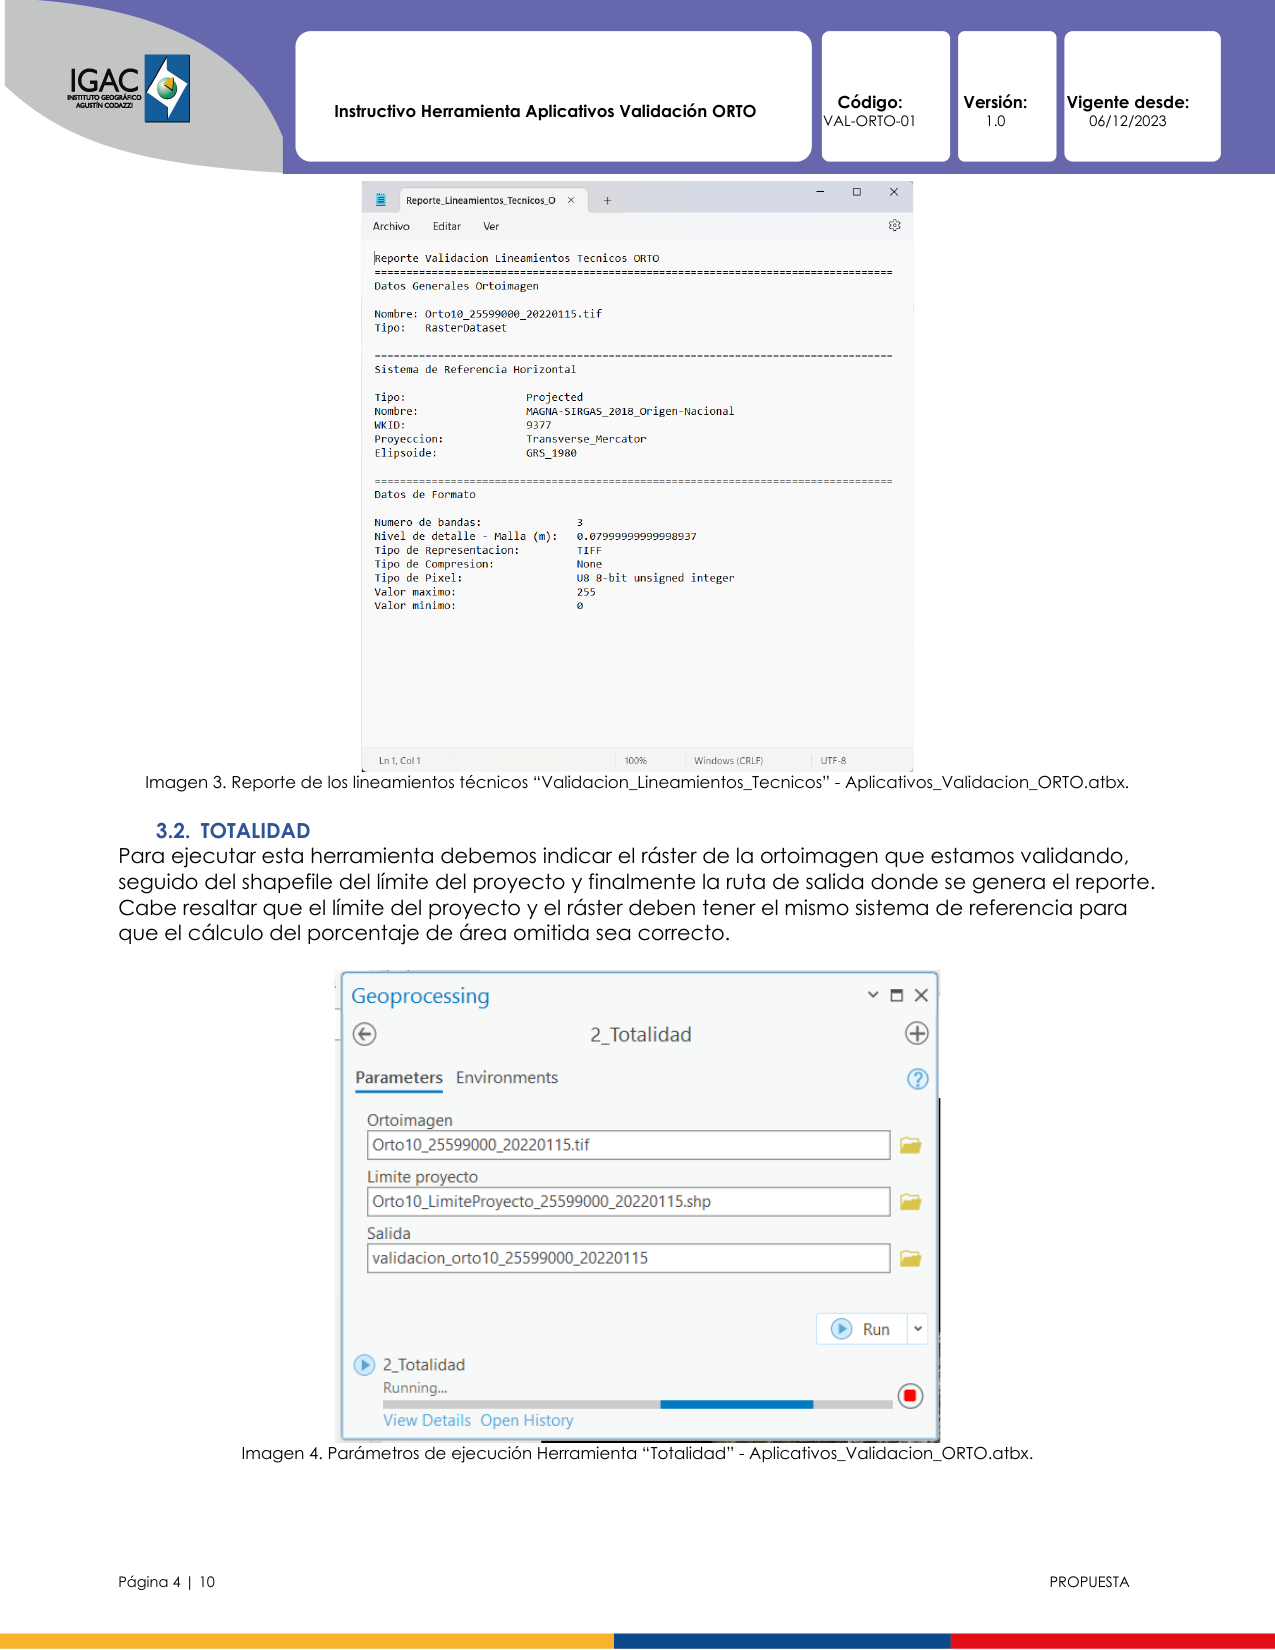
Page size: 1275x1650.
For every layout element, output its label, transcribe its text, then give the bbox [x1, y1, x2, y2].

picture [4, 0, 1275, 174]
picture [0, 1633, 1275, 1649]
picture [361, 181, 914, 772]
text Para ejecutar esta herramienta debemos indicar el ráster de la ortoimagen que estamos validando, seguido del shapefile del límite del proyecto y finalmente la ruta de salida donde se genera el reporte. Cabe resaltar que el límite del proyecto y el ráster deben tener el mismo sistema de referencia para que el cálculo del porcentaje de área omitida sea correcto. [118, 843, 1157, 945]
subtitle TOTALIDAD [156, 817, 1157, 843]
picture [334, 970, 941, 1443]
